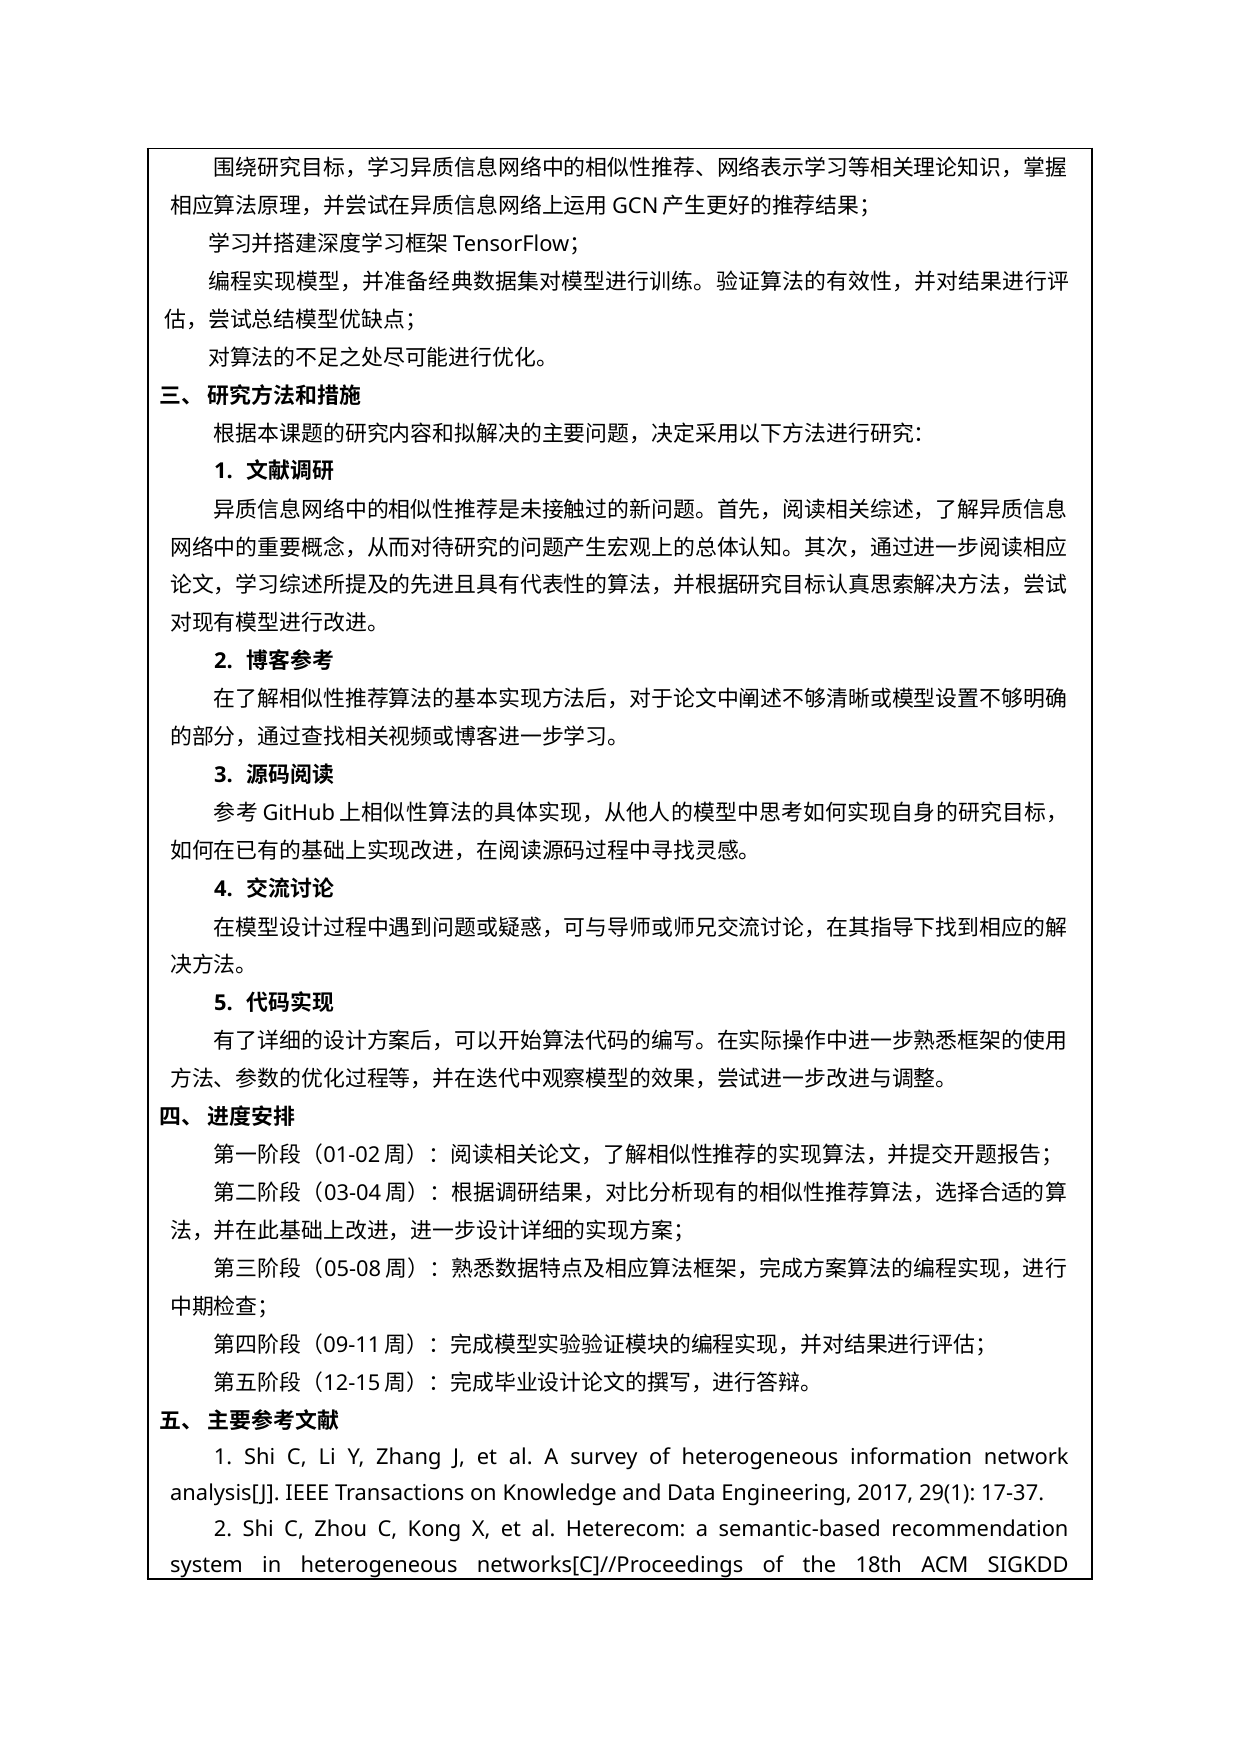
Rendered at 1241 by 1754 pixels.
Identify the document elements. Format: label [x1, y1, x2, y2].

table_cell [149, 149, 1091, 1578]
